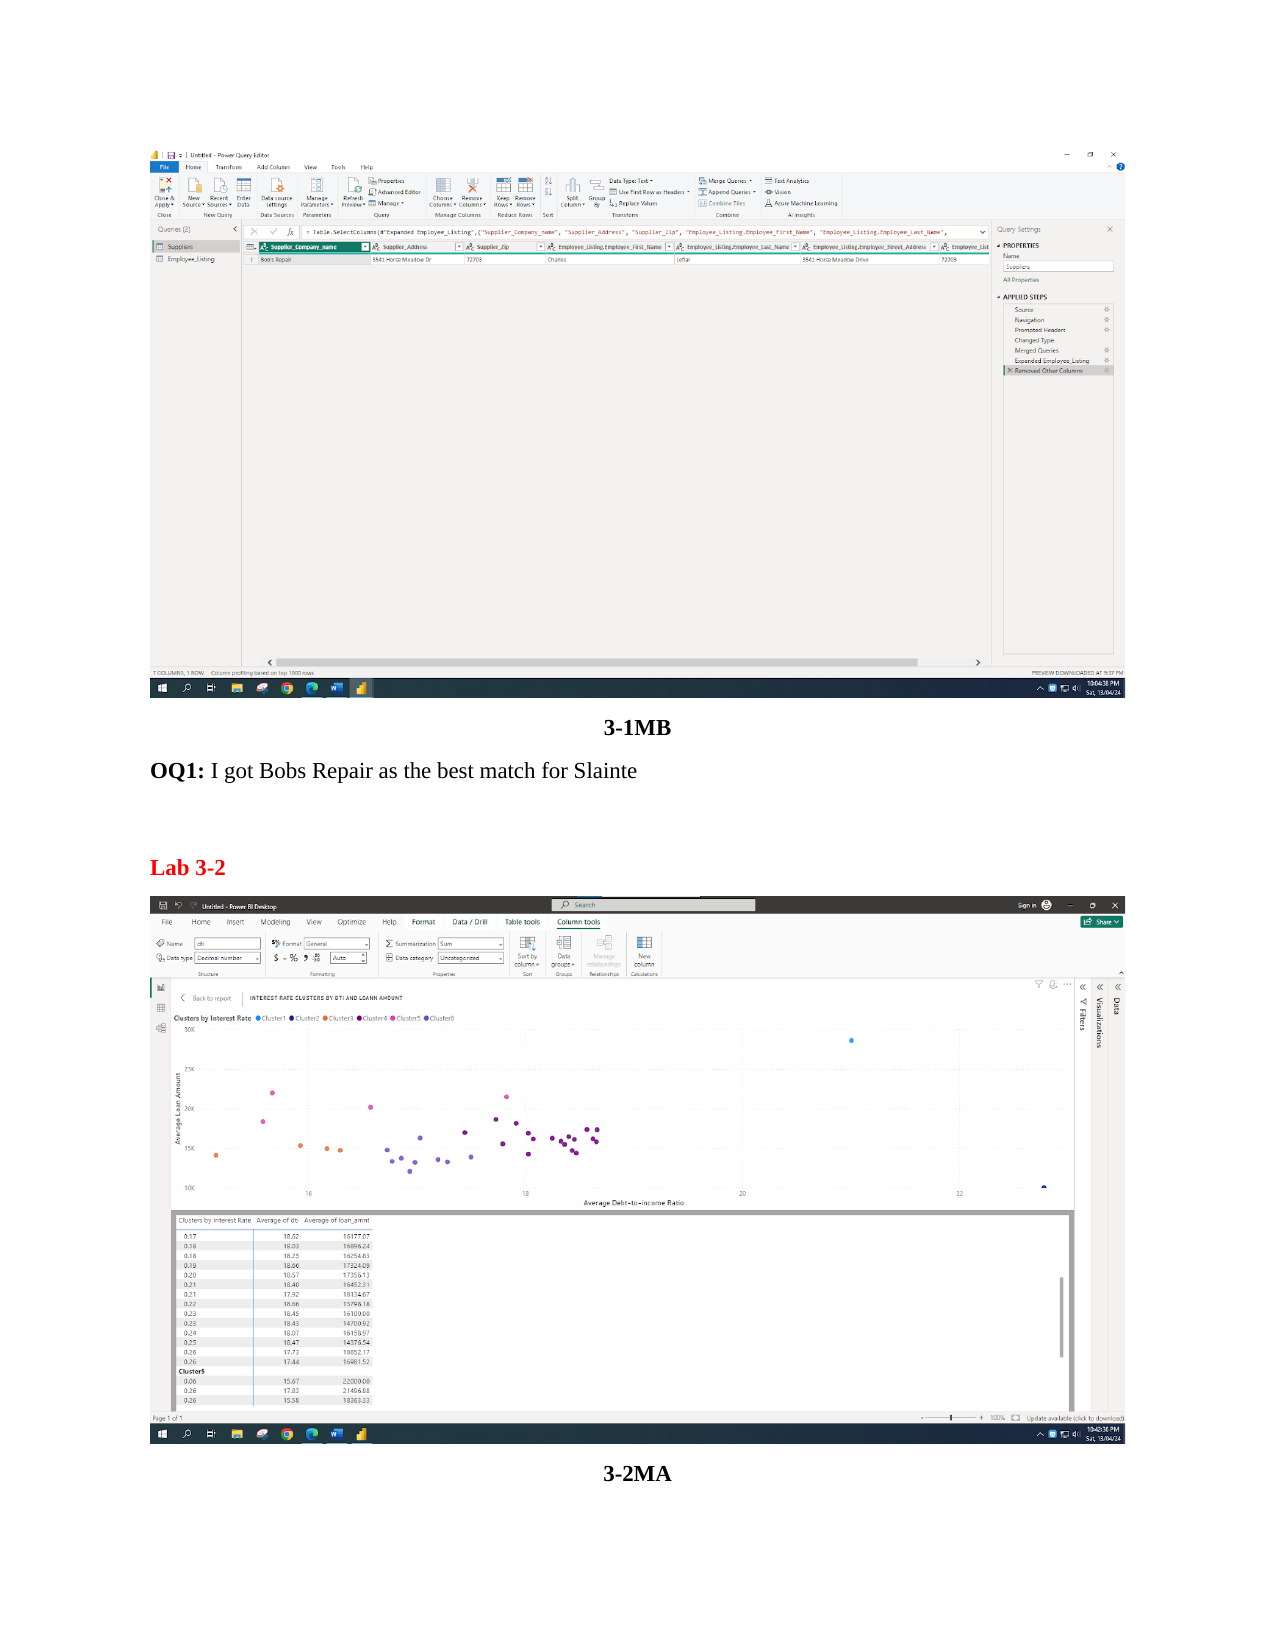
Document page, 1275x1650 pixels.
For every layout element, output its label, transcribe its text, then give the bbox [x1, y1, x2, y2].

text 3-2MA [150, 1461, 1125, 1487]
text 3-1MB [150, 714, 1125, 740]
picture [150, 896, 1125, 1444]
picture [150, 150, 1125, 698]
text Lab 3-2 [150, 854, 1125, 880]
text OQ1: I got Bobs Repair as the best match for Slainte [150, 757, 1125, 783]
